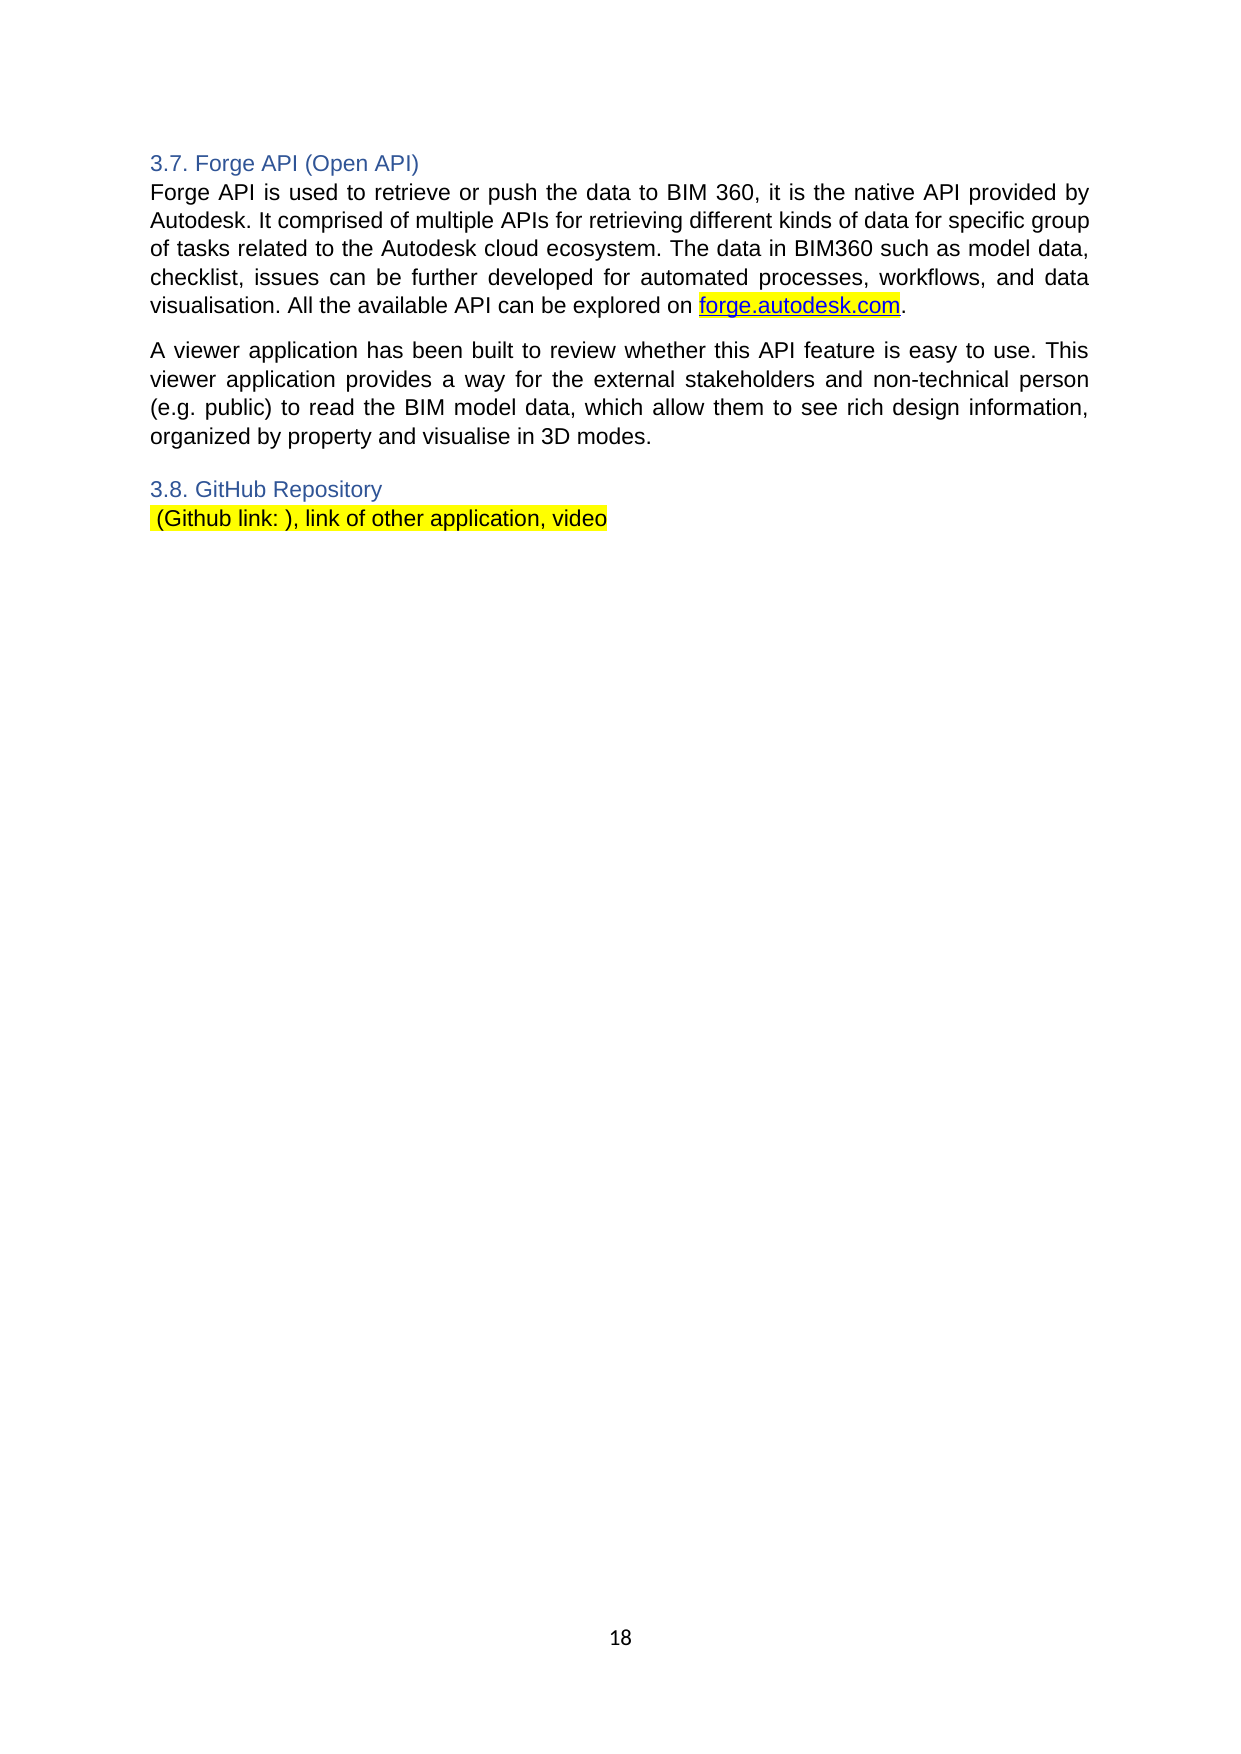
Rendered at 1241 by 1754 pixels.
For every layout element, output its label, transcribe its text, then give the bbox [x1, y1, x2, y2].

subtitle GitHub Repository [150, 476, 1090, 502]
text (Github link: ), link of other application, video [150, 504, 1090, 531]
subtitle Forge API (Open API) [150, 150, 1090, 176]
text Forge API is used to retrieve or push the data to BIM 360, it is the native API provided by Autodesk. It comprised of multiple APIs for retrieving different kinds of data for specific group of tasks related to the Autodesk cloud ecosystem. The data in BIM360 such as model data, checklist, issues can be further developed for automated processes, workflows, and data visualisation. All the available API can be explored on forge.autodesk.com. [150, 178, 1090, 318]
text A viewer application has been built to review whether this API feature is easy to use. This viewer application provides a way for the external stakeholders and non-technical person (e.g. public) to read the BIM model data, which allow them to see rich design information, organized by property and visualise in 3D modes. [150, 337, 1090, 449]
